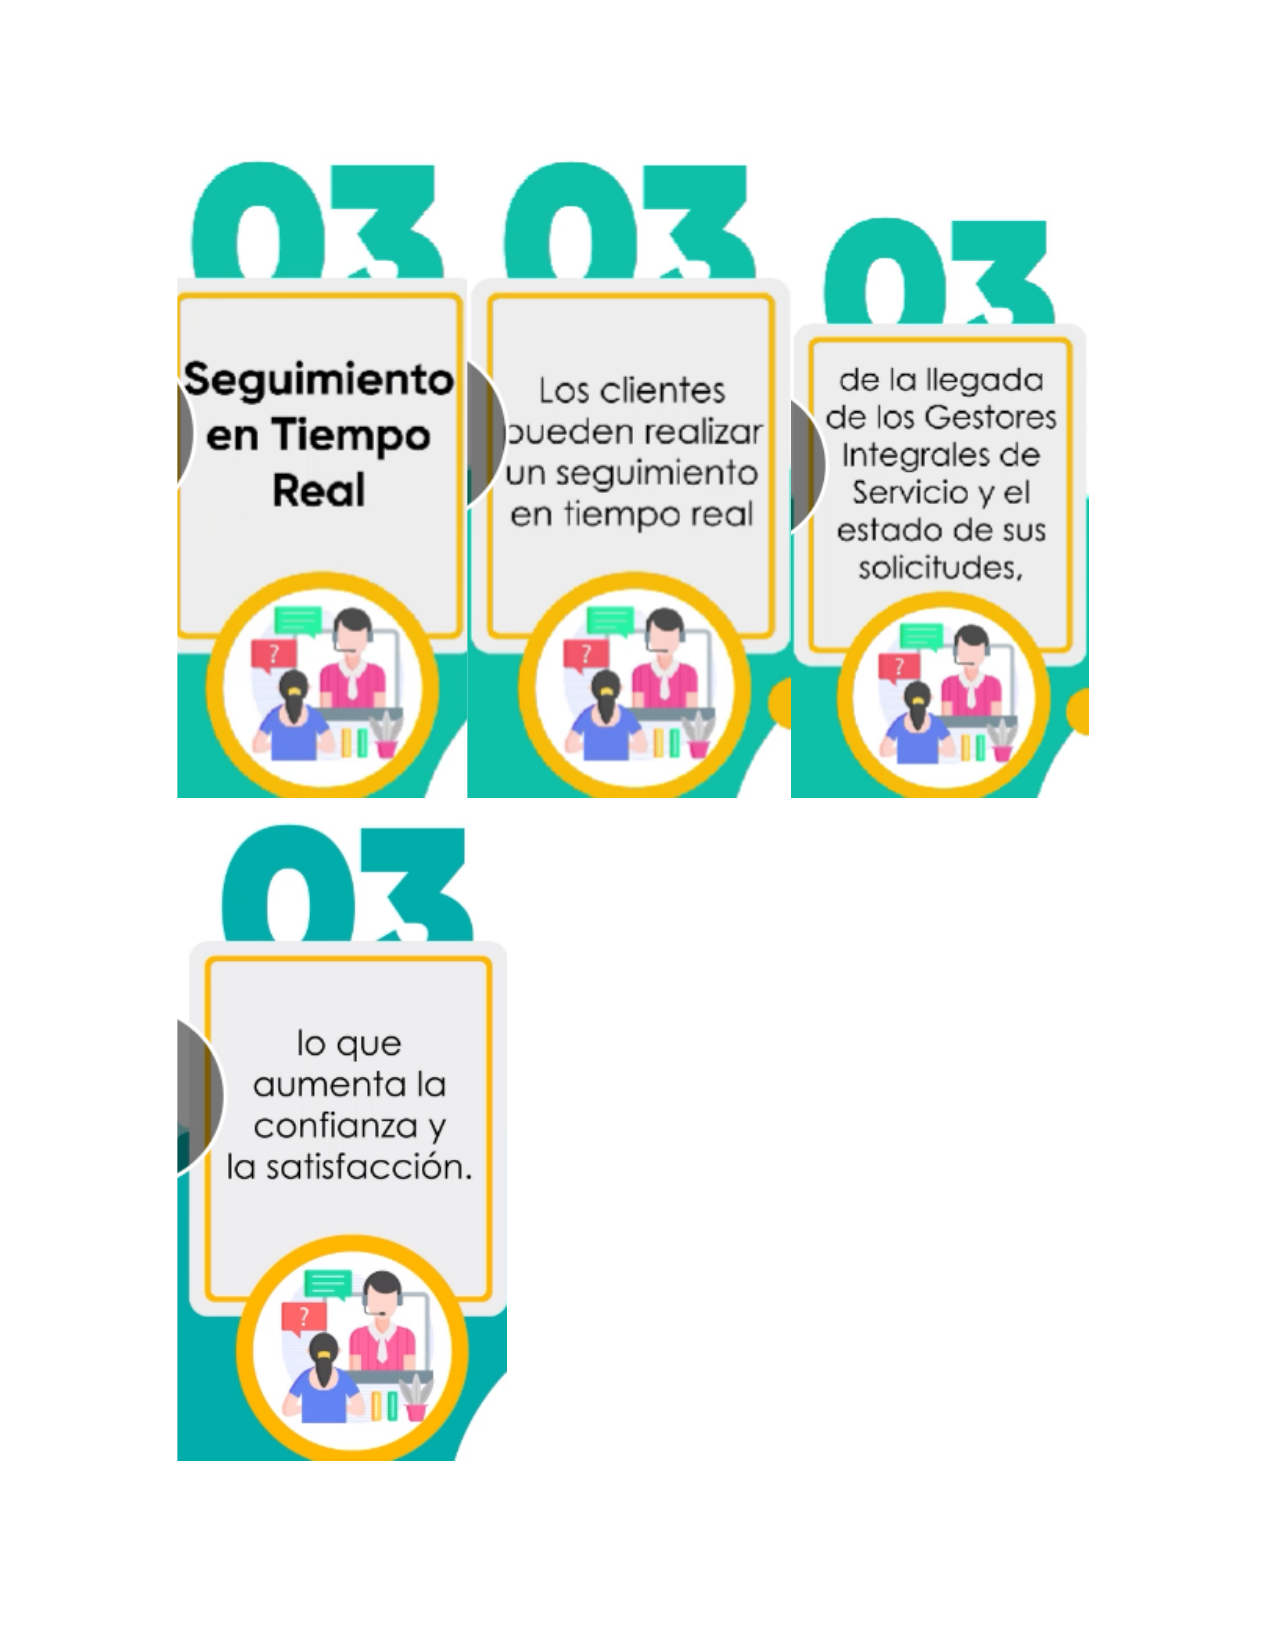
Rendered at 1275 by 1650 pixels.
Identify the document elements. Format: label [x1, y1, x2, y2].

picture [177, 816, 507, 1461]
picture [177, 147, 1089, 798]
